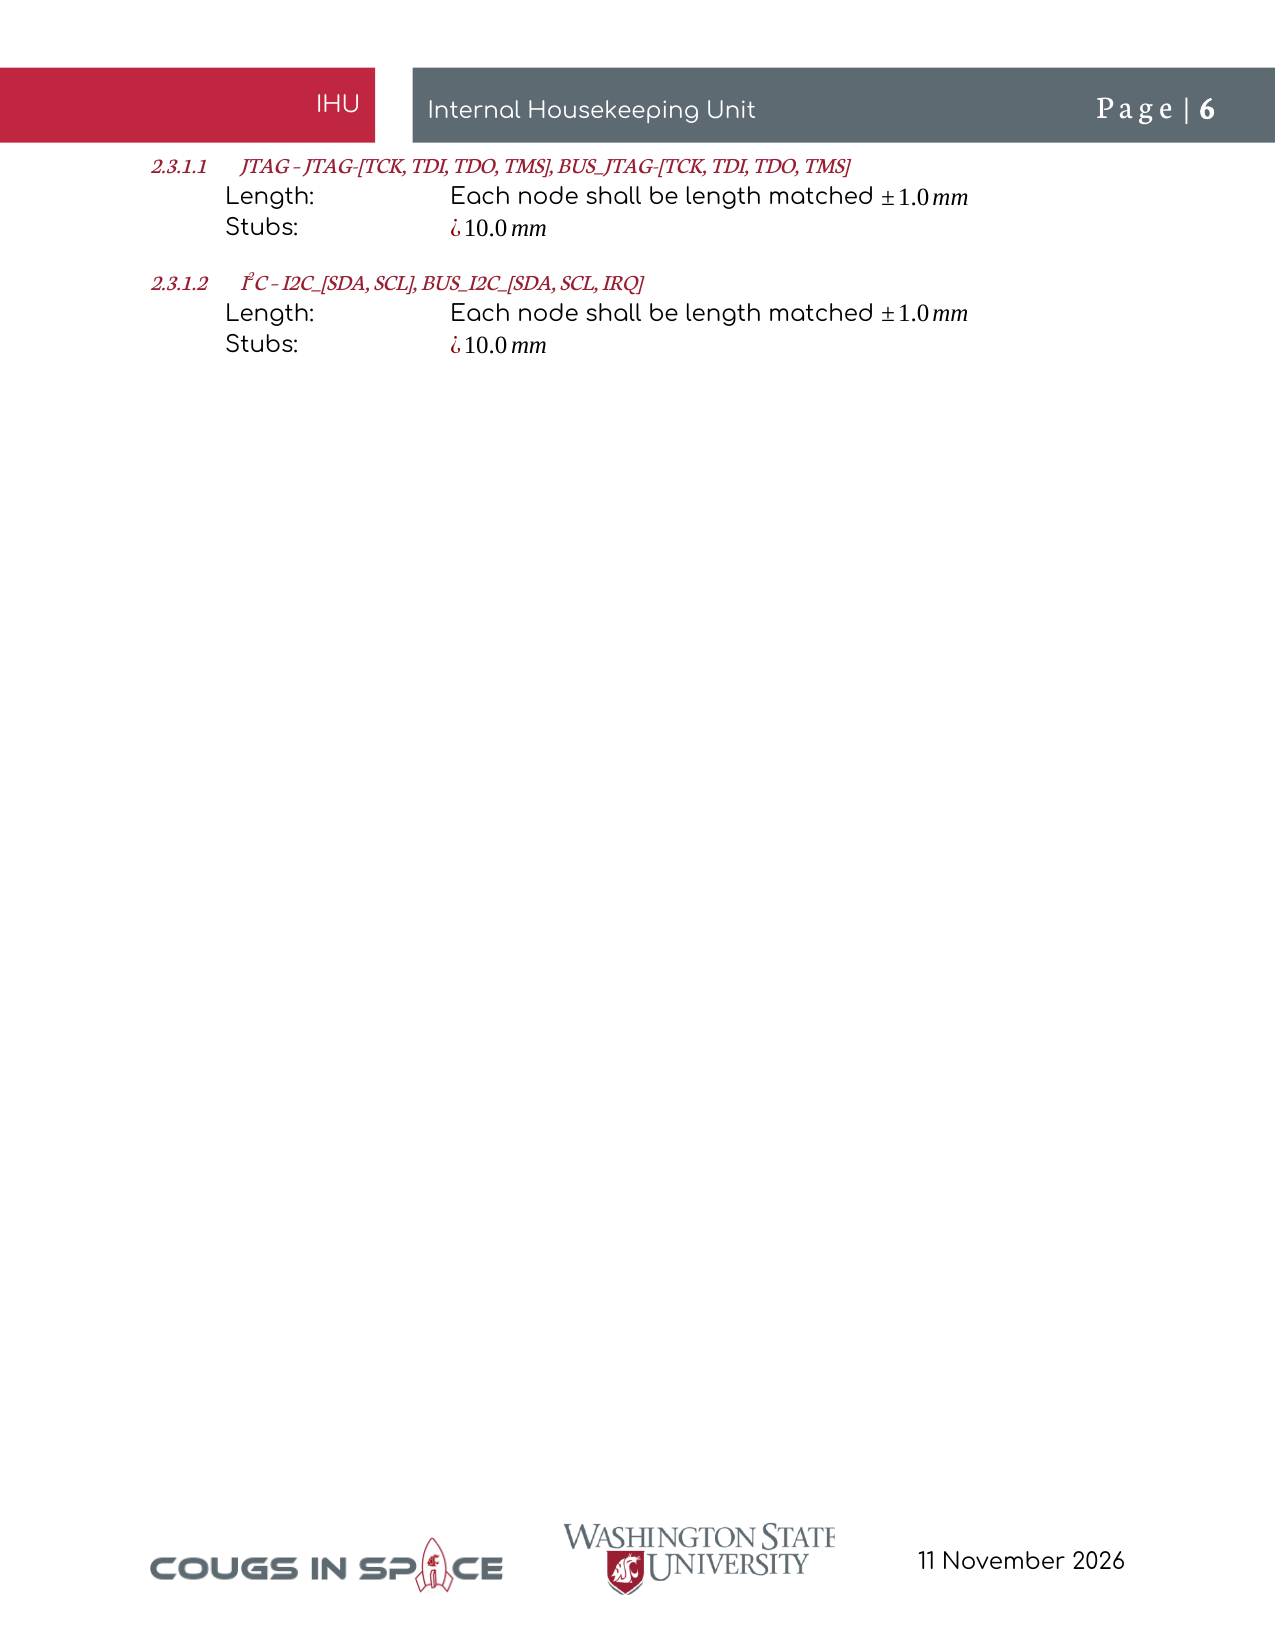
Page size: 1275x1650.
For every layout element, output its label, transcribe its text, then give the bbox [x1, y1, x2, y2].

picture [562, 1522, 835, 1594]
text Length: Each node shall be length matched [225, 300, 1125, 328]
text Stubs: [225, 214, 1125, 242]
subtitle I2C – I2C_[SDA, SCL], BUS_I2C_[SDA, SCL, IRQ] [150, 267, 1125, 296]
picture [150, 1537, 503, 1594]
subtitle JTAG – JTAG-[TCK, TDI, TDO, TMS], BUS_JTAG-[TCK, TDI, TDO, TMS] [150, 150, 1125, 179]
text Stubs: [225, 331, 1125, 359]
text Length: Each node shall be length matched [225, 183, 1125, 211]
